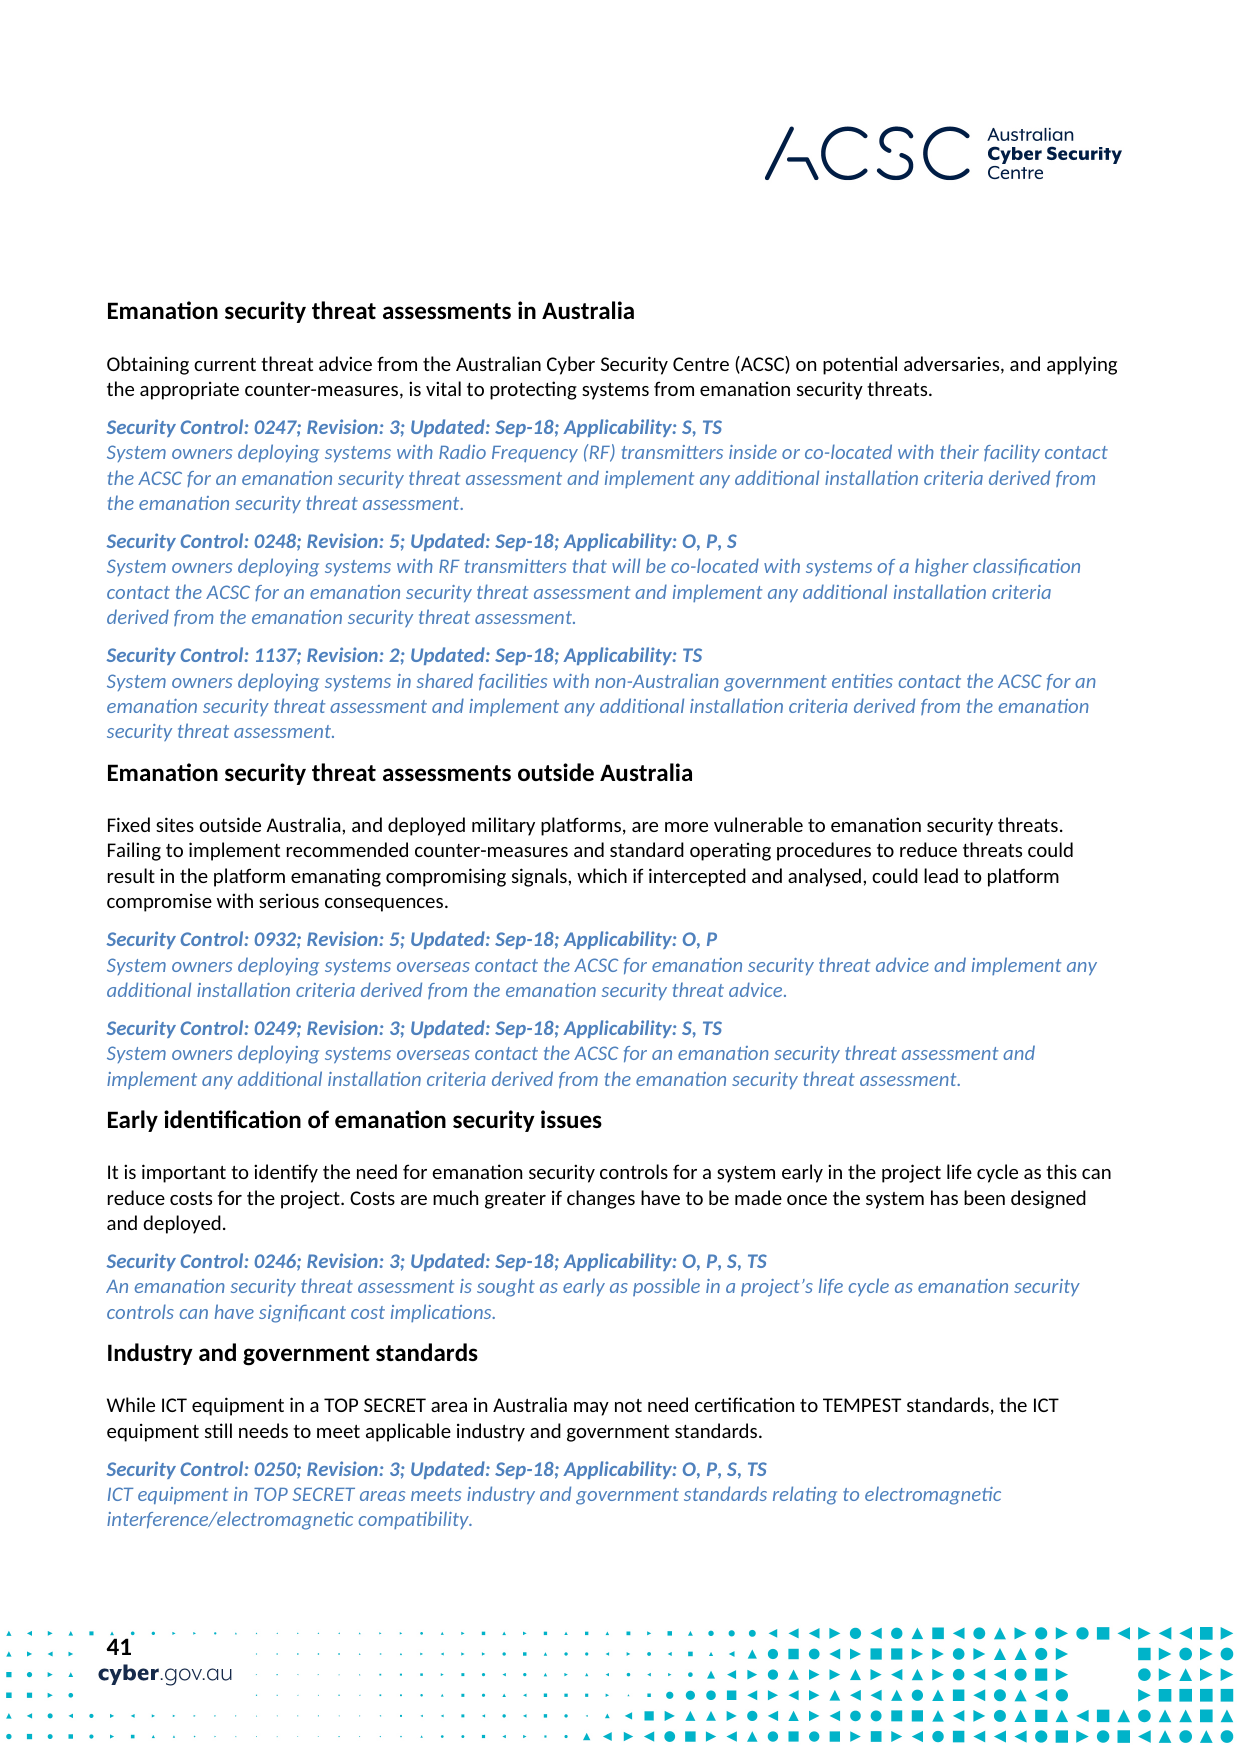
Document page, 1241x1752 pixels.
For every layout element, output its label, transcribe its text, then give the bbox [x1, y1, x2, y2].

subtitle Security Control: 0249; Revision: 3; Updated: Sep-18; Applicability: S, TS [106, 1015, 1122, 1041]
subtitle Emanation security threat assessments in Australia [106, 295, 1122, 326]
text Fixed sites outside Australia, and deployed military platforms, are more vulnerable to emanation security threats. Failing to implement recommended counter-measures and standard operating procedures to reduce threats could result in the platform emanating compromising signals, which if intercepted and analysed, could lead to platform compromise with serious consequences. [106, 812, 1122, 914]
text System owners deploying systems with RF transmitters that will be co-located with systems of a higher classification contact the ACSC for an emanation security threat assessment and implement any additional installation criteria derived from the emanation security threat assessment. [106, 554, 1122, 630]
subtitle Early identification of emanation security issues [106, 1104, 1122, 1134]
subtitle Security Control: 1137; Revision: 2; Updated: Sep-18; Applicability: TS [106, 642, 1122, 668]
text ICT equipment in TOP SECRET areas meets industry and government standards relating to electromagnetic interference/electromagnetic compatibility. [106, 1481, 1122, 1532]
subtitle Security Control: 0932; Revision: 5; Updated: Sep-18; Applicability: O, P [106, 926, 1122, 952]
subtitle Security Control: 0250; Revision: 3; Updated: Sep-18; Applicability: O, P, S, TS [106, 1456, 1122, 1481]
subtitle Industry and government standards [106, 1337, 1122, 1367]
text While ICT equipment in a TOP SECRET area in Australia may not need certification to TEMPEST standards, the ICT equipment still needs to meet applicable industry and government standards. [106, 1392, 1122, 1443]
subtitle Emanation security threat assessments outside Australia [106, 757, 1122, 787]
text It is important to identify the need for emanation security controls for a system early in the project life cycle as this can reduce costs for the project. Costs are much greater if changes have to be made once the system has been designed and deployed. [106, 1159, 1122, 1236]
subtitle Security Control: 0247; Revision: 3; Updated: Sep-18; Applicability: S, TS [106, 414, 1122, 439]
text An emanation security threat assessment is sought as early as possible in a project’s life cycle as emanation security controls can have significant cost implications. [106, 1273, 1122, 1324]
picture [0, 0, 1240, 317]
text System owners deploying systems overseas contact the ACSC for an emanation security threat assessment and implement any additional installation criteria derived from the emanation security threat assessment. [106, 1041, 1122, 1091]
subtitle Security Control: 0246; Revision: 3; Updated: Sep-18; Applicability: O, P, S, TS [106, 1248, 1122, 1273]
text Obtaining current threat advice from the Australian Cyber Security Centre (ACSC) on potential adversaries, and applying the appropriate counter-measures, is vital to protecting systems from emanation security threats. [106, 351, 1122, 402]
picture [0, 1624, 1237, 1747]
text System owners deploying systems in shared facilities with non-Australian government entities contact the ACSC for an emanation security threat assessment and implement any additional installation criteria derived from the emanation security threat assessment. [106, 668, 1122, 744]
subtitle Security Control: 0248; Revision: 5; Updated: Sep-18; Applicability: O, P, S [106, 528, 1122, 554]
text System owners deploying systems with Radio Frequency (RF) transmitters inside or co-located with their facility contact the ACSC for an emanation security threat assessment and implement any additional installation criteria derived from the emanation security threat assessment. [106, 439, 1122, 516]
text System owners deploying systems overseas contact the ACSC for emanation security threat advice and implement any additional installation criteria derived from the emanation security threat advice. [106, 952, 1122, 1003]
